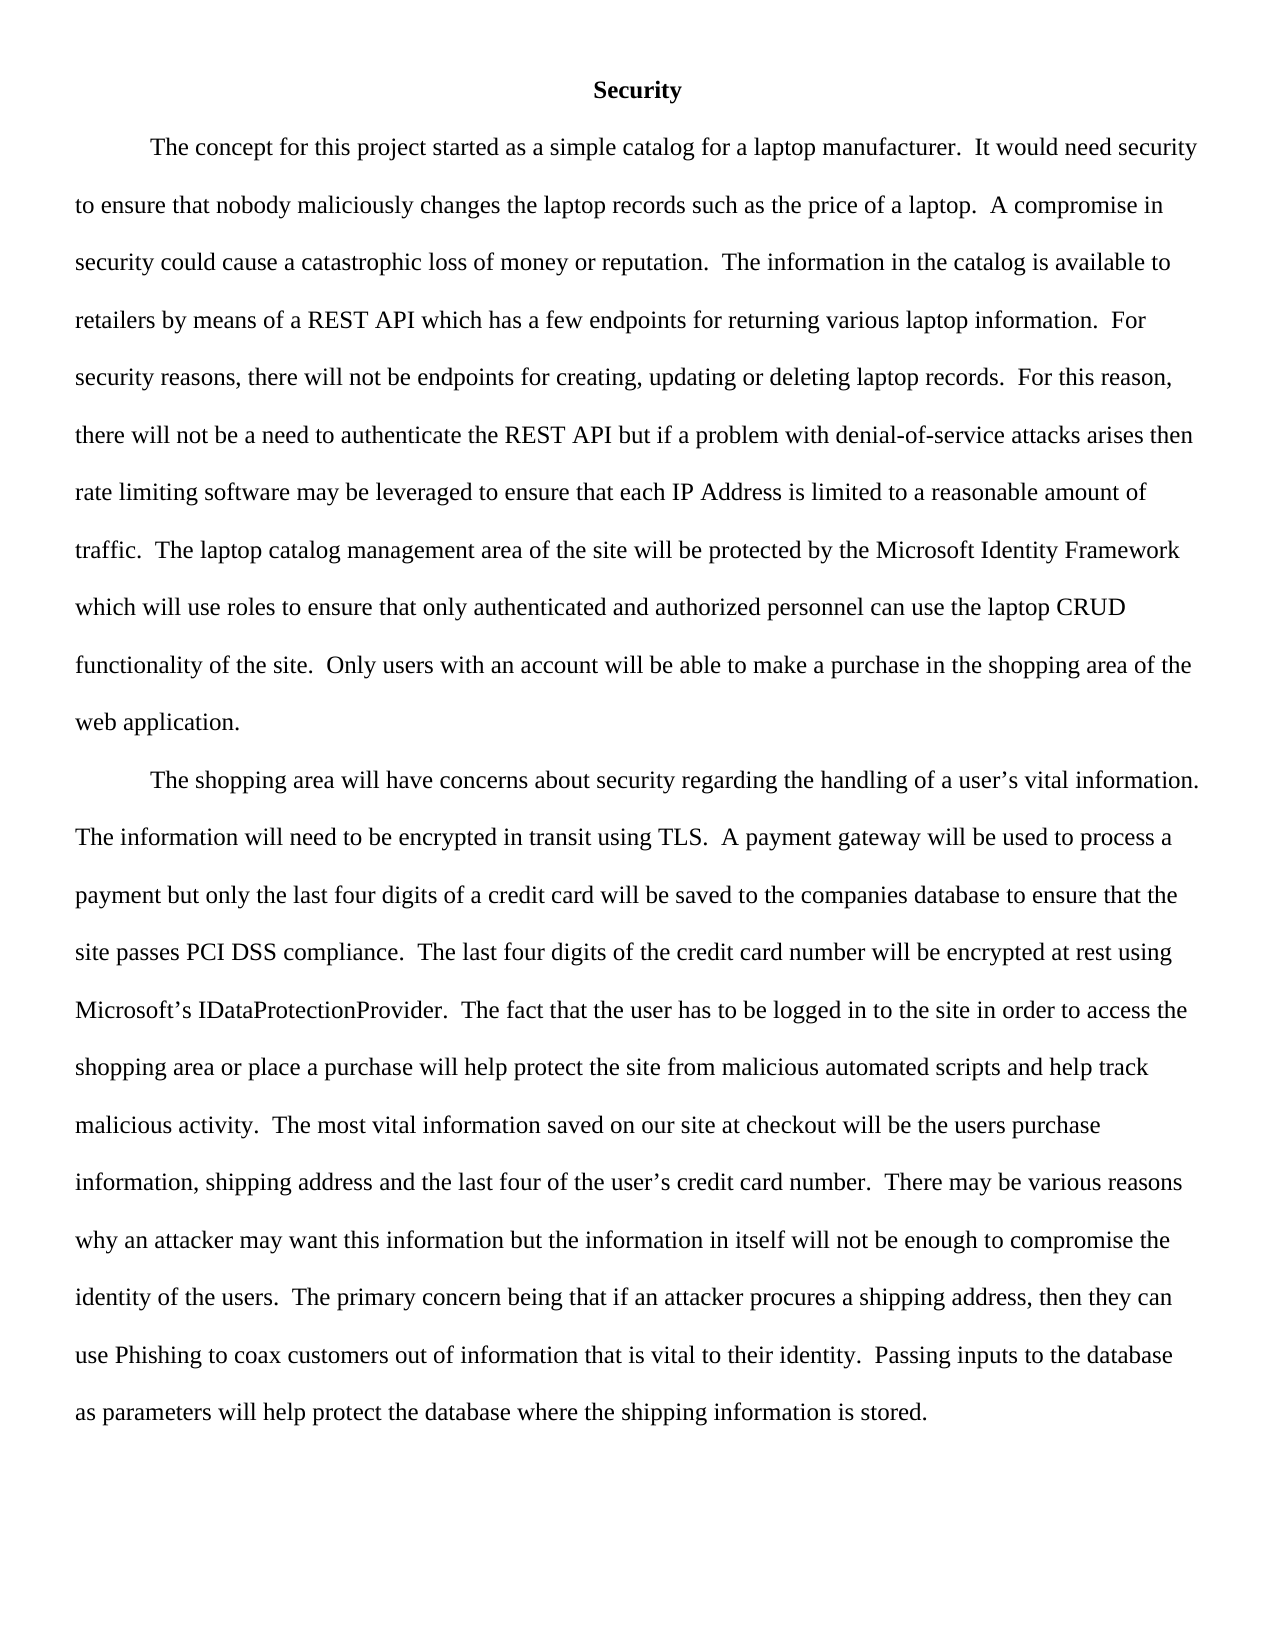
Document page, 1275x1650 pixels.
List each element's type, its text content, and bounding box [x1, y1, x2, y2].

text The shopping area will have concerns about security regarding the handling of a user’s vital information. The information will need to be encrypted in transit using TLS. A payment gateway will be used to process a payment but only the last four digits of a credit card will be saved to the companies database to ensure that the site passes PCI DSS compliance. The last four digits of the credit card number will be encrypted at rest using Microsoft’s IDataProtectionProvider. The fact that the user has to be logged in to the site in order to access the shopping area or place a purchase will help protect the site from malicious automated scripts and help track malicious activity. The most vital information saved on our site at checkout will be the users purchase information, shipping address and the last four of the user’s credit card number. There may be various reasons why an attacker may want this information but the information in itself will not be enough to compromise the identity of the users. The primary concern being that if an attacker procures a shipping address, then they can use Phishing to coax customers out of information that is vital to their identity. Passing inputs to the database as parameters will help protect the database where the shipping information is stored. [75, 765, 1200, 1426]
subtitle Security [75, 75, 1200, 104]
text The concept for this project started as a simple catalog for a laptop manufacturer. It would need security to ensure that nobody maliciously changes the laptop records such as the price of a laptop. A compromise in security could cause a catastrophic loss of money or reputation. The information in the catalog is available to retailers by means of a REST API which has a few endpoints for returning various laptop information. For security reasons, there will not be endpoints for creating, updating or deleting laptop records. For this reason, there will not be a need to authenticate the REST API but if a problem with denial-of-service attacks arises then rate limiting software may be leveraged to ensure that each IP Address is limited to a reasonable amount of traffic. The laptop catalog management area of the site will be protected by the Microsoft Identity Framework which will use roles to ensure that only authenticated and authorized personnel can use the laptop CRUD functionality of the site. Only users with an account will be able to make a purchase in the shopping area of the web application. [75, 132, 1200, 736]
